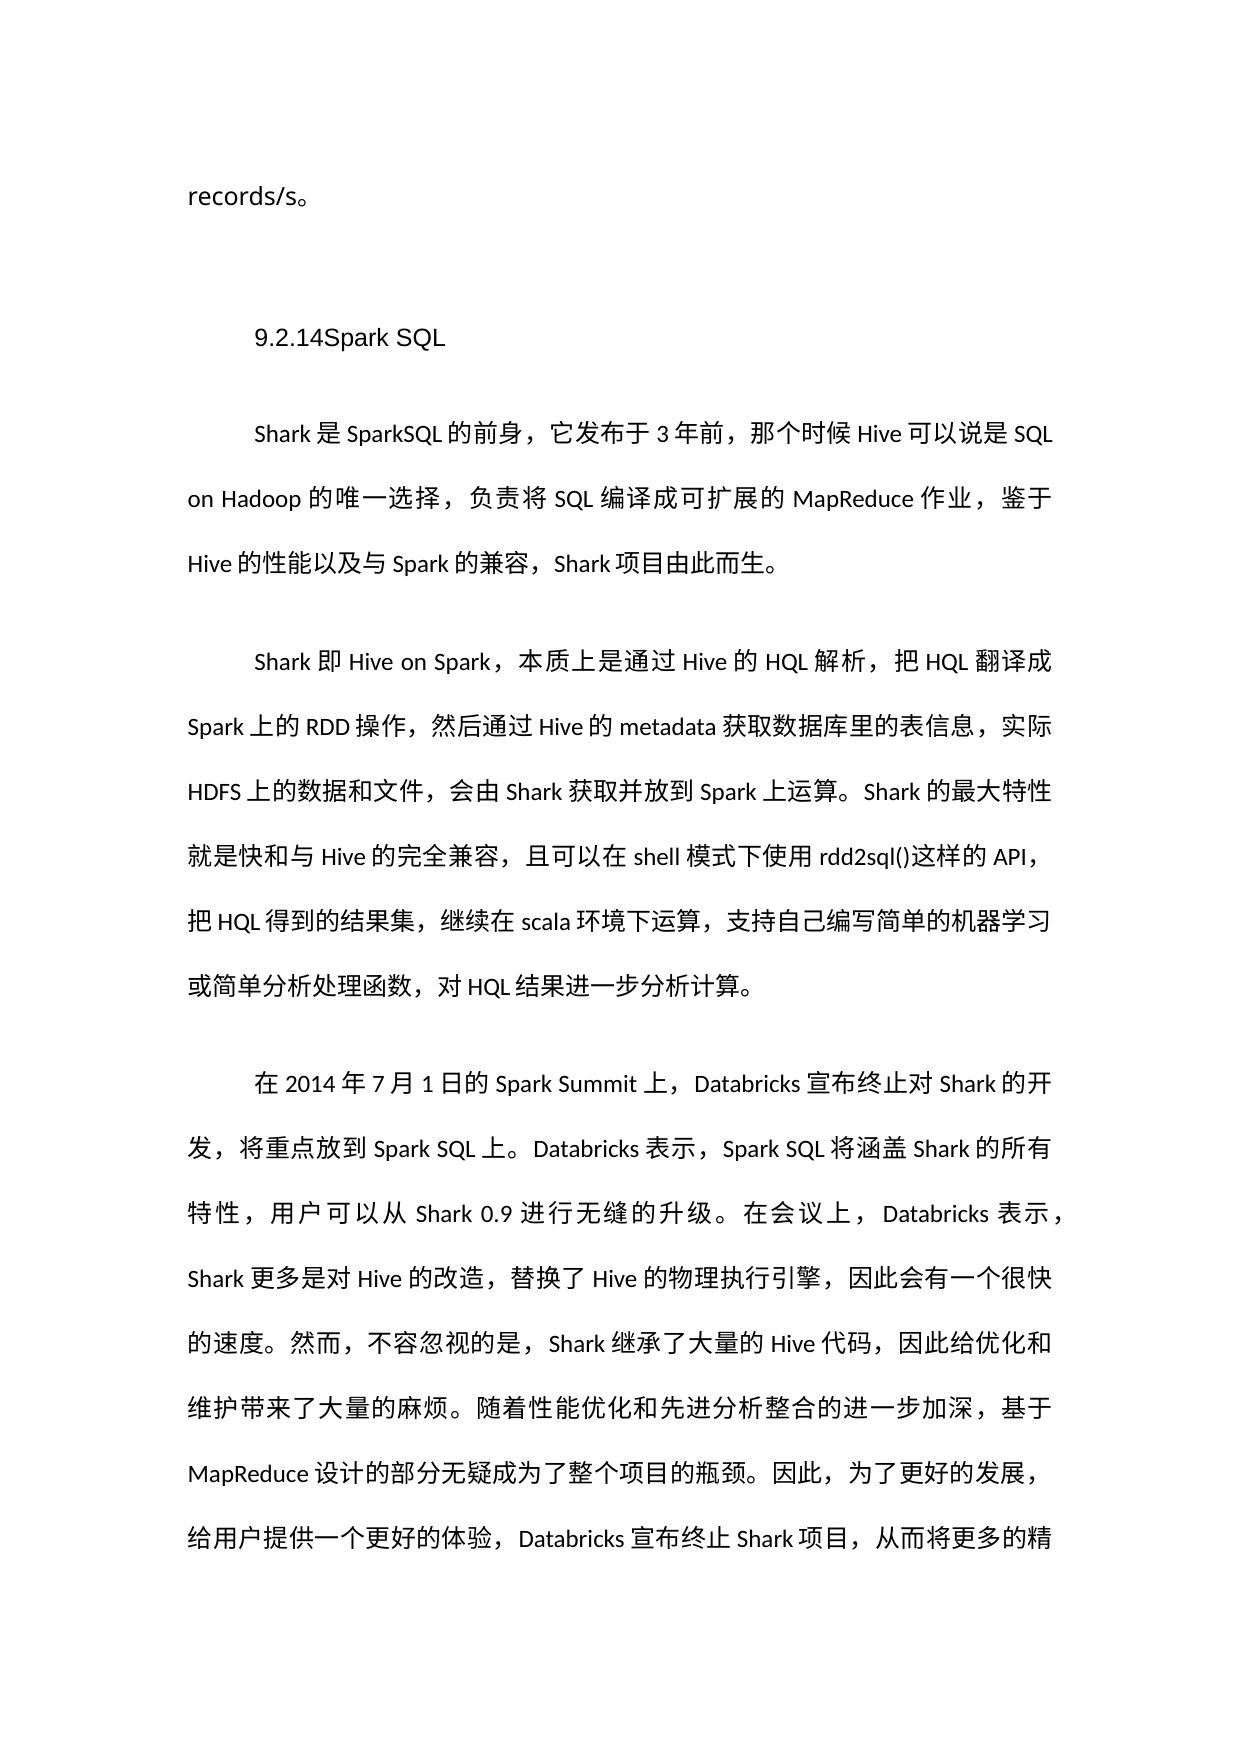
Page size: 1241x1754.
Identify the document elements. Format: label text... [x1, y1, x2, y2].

text Shark是SparkSQL的前身，它发布于3年前，那个时候Hive可以说是SQL on Hadoop的唯一选择，负责将SQL编译成可扩展的MapReduce作业，鉴于Hive的性能以及与Spark的兼容，Shark项目由此而生。 [187, 399, 1053, 594]
subtitle 9.2.14Spark SQL [187, 321, 1053, 354]
text Shark即Hive on Spark，本质上是通过Hive的HQL解析，把HQL翻译成Spark上的RDD操作，然后通过Hive的metadata获取数据库里的表信息，实际HDFS上的数据和文件，会由Shark获取并放到Spark上运算。Shark的最大特性就是快和与Hive的完全兼容，且可以在shell模式下使用rdd2sql()这样的API，把HQL得到的结果集，继续在scala环境下运算，支持自己编写简单的机器学习或简单分析处理函数，对HQL结果进一步分析计算。 [187, 627, 1053, 1017]
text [187, 1049, 1053, 1569]
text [187, 162, 1053, 227]
